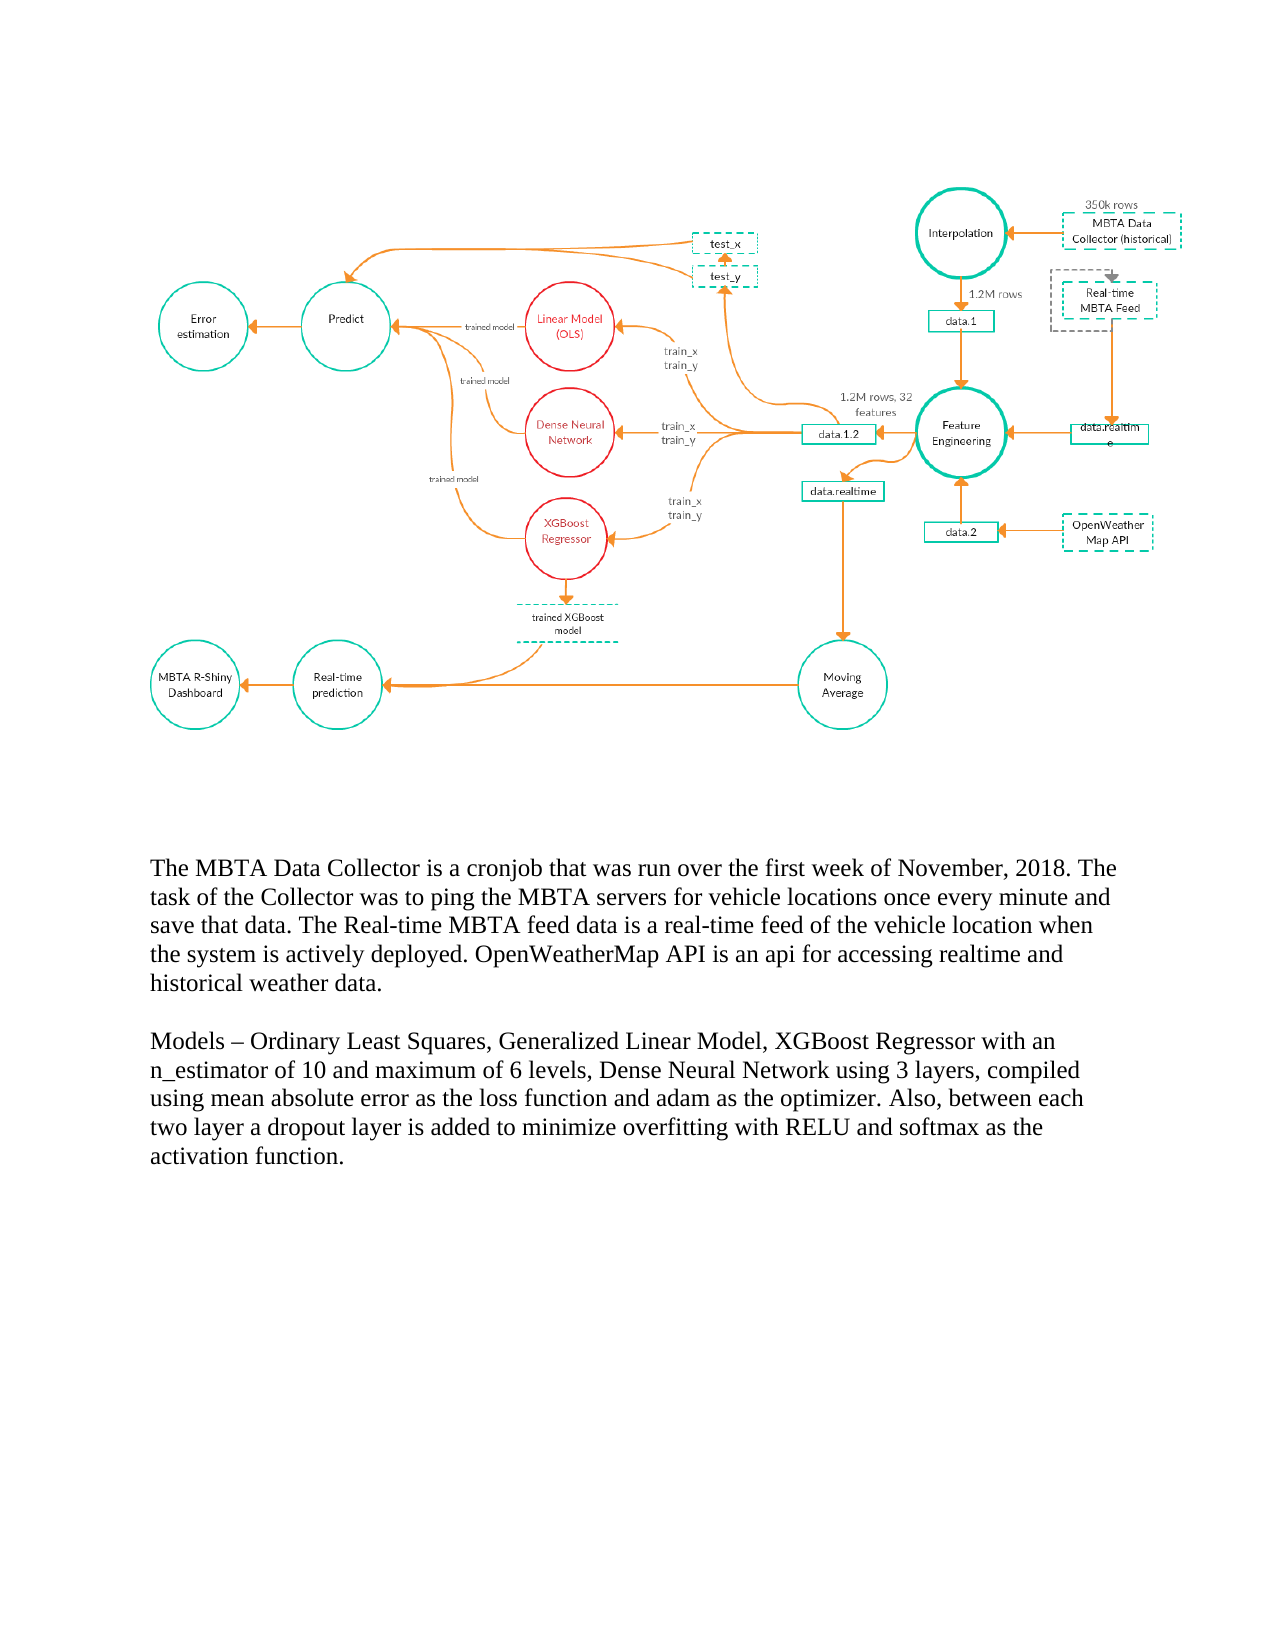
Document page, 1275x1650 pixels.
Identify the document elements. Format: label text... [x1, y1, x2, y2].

picture [150, 150, 1184, 767]
text The MBTA Data Collector is a cronjob that was run over the first week of November, 2018. The task of the Collector was to ping the MBTA servers for vehicle locations once every minute and save that data. The Real-time MBTA feed data is a real-time feed of the vehicle location when the system is actively deployed. OpenWeatherMap API is an api for accessing realtime and historical weather data. [150, 853, 1125, 997]
text Models – Ordinary Least Squares, Generalized Linear Model, XGBoost Regressor with an n_estimator of 10 and maximum of 6 levels, Dense Neural Network using 3 layers, compiled using mean absolute error as the loss function and adam as the optimizer. Also, between each two layer a dropout layer is added to minimize overfitting with RELU and softmax as the activation function. [150, 1026, 1125, 1170]
